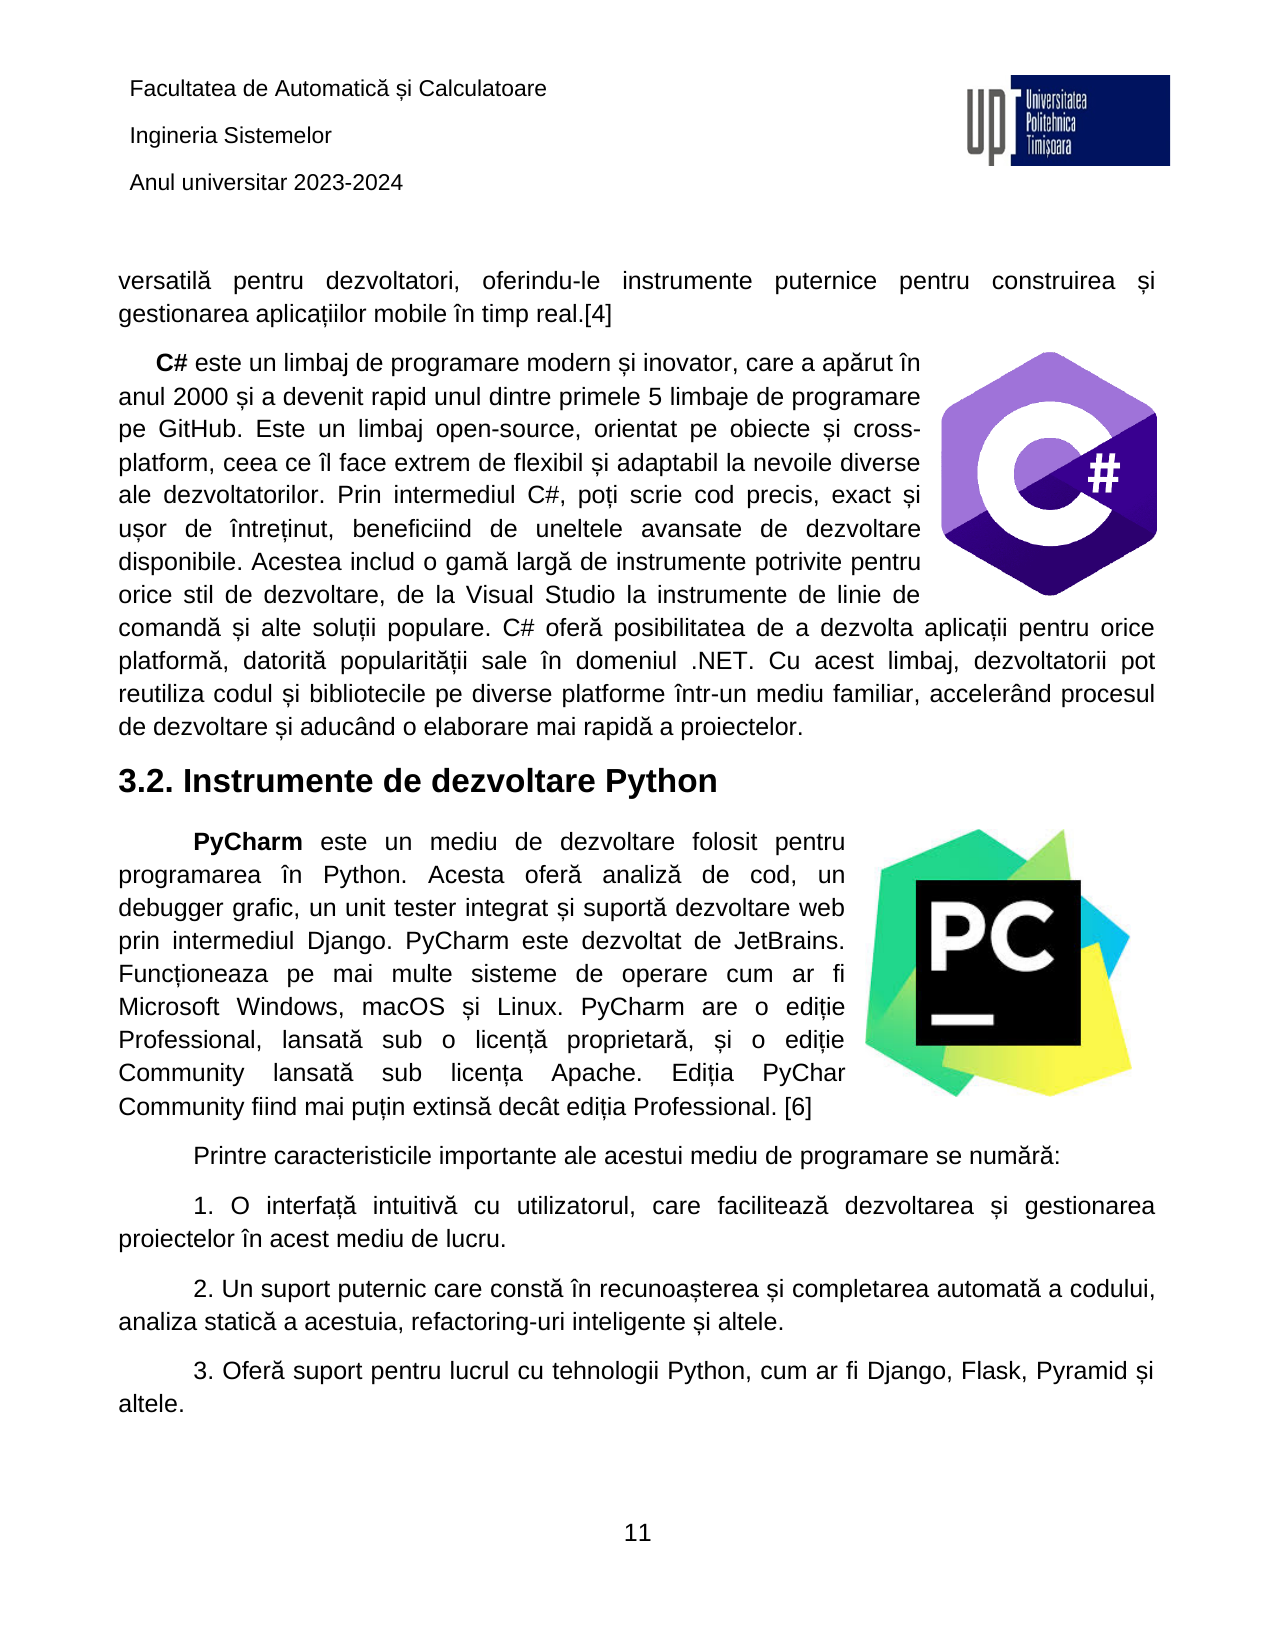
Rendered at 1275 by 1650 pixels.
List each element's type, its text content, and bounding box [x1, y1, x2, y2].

picture [941, 350, 1157, 598]
text PyCharm este un mediu de dezvoltare folosit pentru programarea în Python. Acesta oferă analiză de cod, un debugger grafic, un unit tester integrat și suportă dezvoltare web prin intermediul Django. PyCharm este dezvoltat de JetBrains. Funcționeaza pe mai multe sisteme de operare cum ar fi Microsoft Windows, macOS și Linux. PyCharm are o ediție Professional, lansată sub o licență proprietară, și o ediție Community lansată sub licența Apache. Ediția PyChar Community fiind mai puțin extinsă decât ediția Professional. [6] [118, 827, 1157, 1120]
picture [967, 75, 1171, 166]
subtitle 3.2. Instrumente de dezvoltare Python [118, 761, 1157, 800]
picture [865, 829, 1132, 1097]
text 2. Un suport puternic care constă în recunoașterea și completarea automată a codului, analiza statică a acestuia, refactoring-uri inteligente și altele. [118, 1273, 1157, 1335]
text C# este un limbaj de programare modern și inovator, care a apărut în anul 2000 și a devenit rapid unul dintre primele 5 limbaje de programare pe GitHub. Este un limbaj open-source, orientat pe obiecte și cross-platform, ceea ce îl face extrem de flexibil și adaptabil la nevoile diverse ale dezvoltatorilor. Prin intermediul C#, poți scrie cod precis, exact și ușor de întreținut, beneficiind de uneltele avansate de dezvoltare disponibile. Acestea includ o gamă largă de instrumente potrivite pentru orice stil de dezvoltare, de la Visual Studio la instrumente de linie de comandă și alte soluții populare. C# oferă posibilitatea de a dezvolta aplicații pentru orice platformă, datorită popularității sale în domeniul .NET. Cu acest limbaj, dezvoltatorii pot reutiliza codul și bibliotecile pe diverse platforme într-un mediu familiar, accelerând procesul de dezvoltare și aducând o elaborare mai rapidă a proiectelor. [118, 348, 1157, 740]
text 1. O interfață intuitivă cu utilizatorul, care facilitează dezvoltarea și gestionarea proiectelor în acest mediu de lucru. [118, 1191, 1157, 1253]
text 3. Oferă suport pentru lucrul cu tehnologii Python, cum ar fi Django, Flask, Pyramid și altele. [118, 1356, 1157, 1418]
text Printre caracteristicile importante ale acestui mediu de programare se numără: [118, 1141, 1157, 1170]
